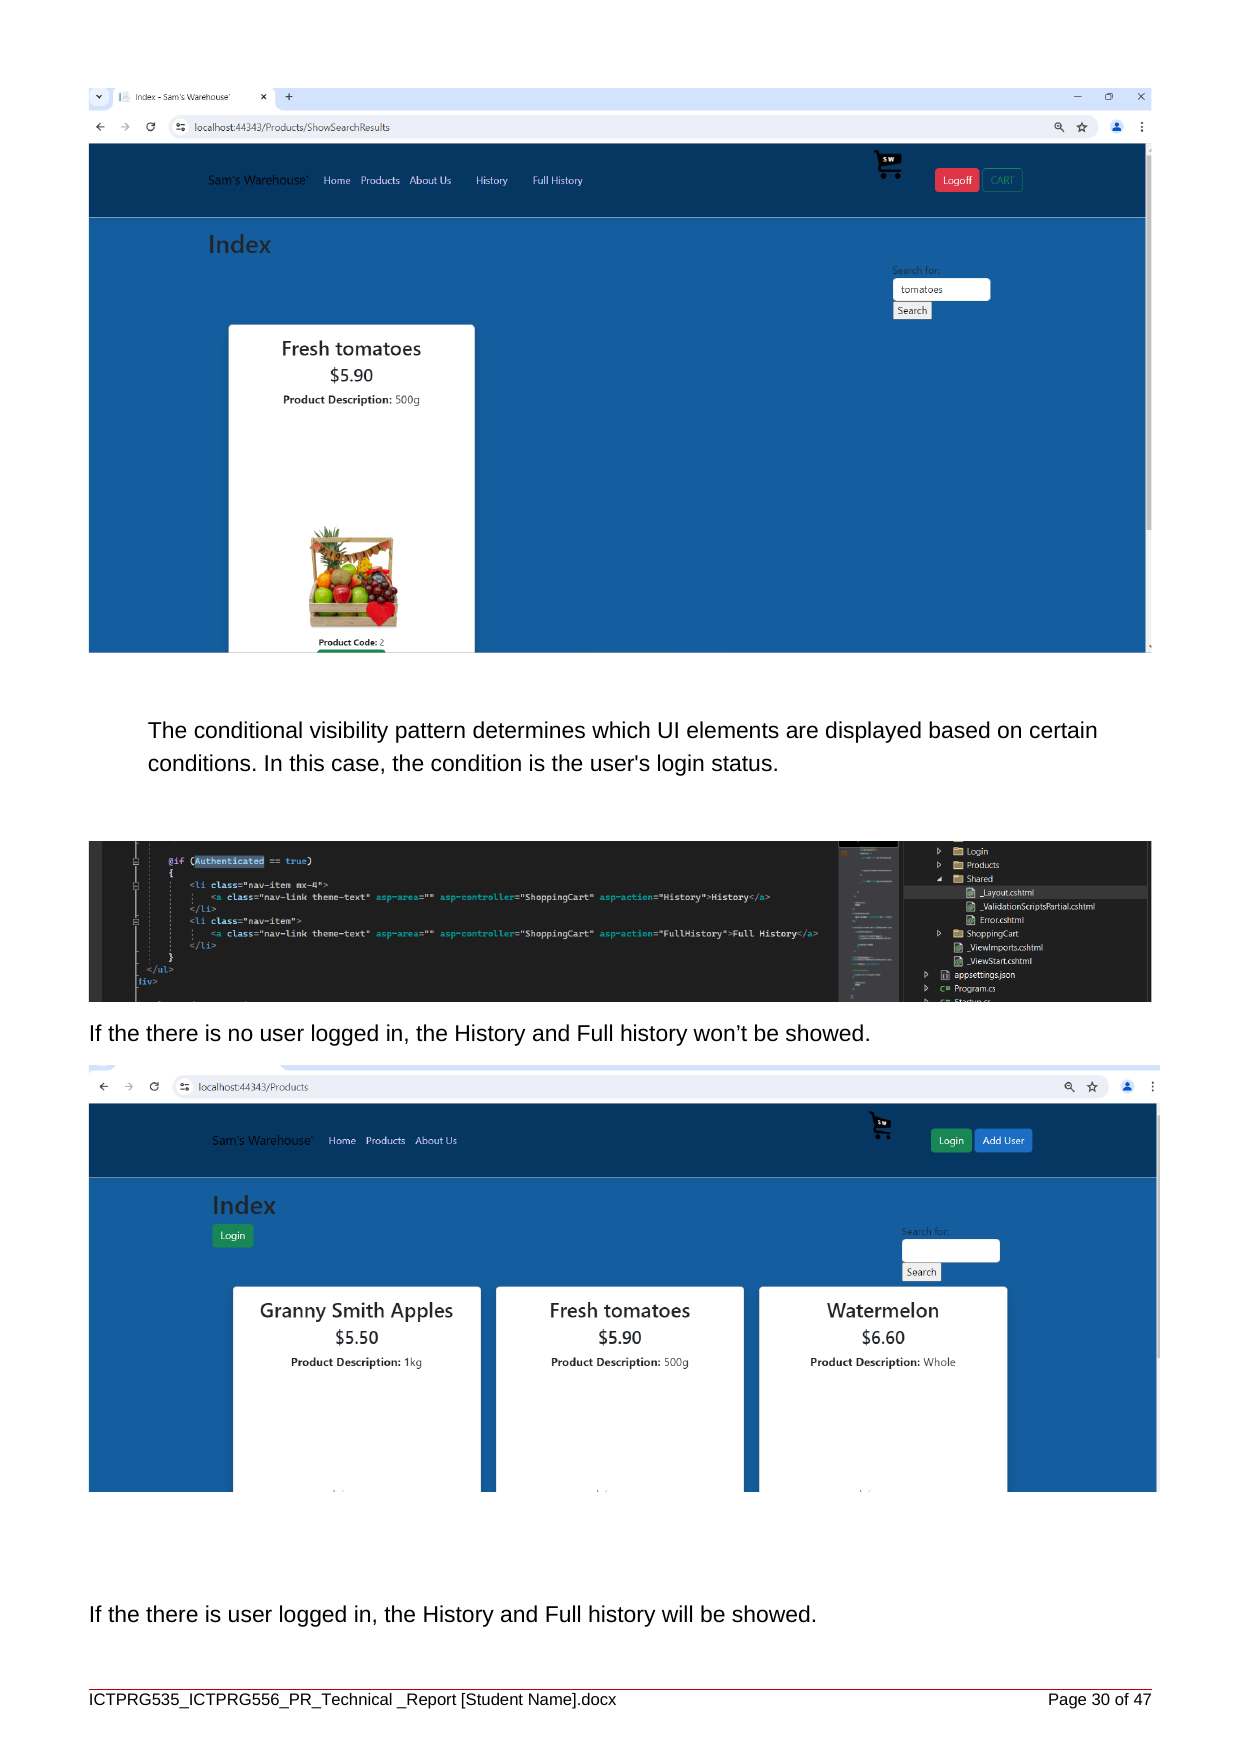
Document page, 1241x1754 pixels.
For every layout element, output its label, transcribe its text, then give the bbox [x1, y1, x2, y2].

picture [88, 841, 1152, 1002]
list If the there is user logged in, the History and Full history will be showed. [89, 1601, 1152, 1627]
picture [88, 88, 1152, 653]
list If the there is no user logged in, the History and Full history won’t be showed. [89, 1020, 1152, 1047]
picture [88, 1065, 1160, 1492]
list The conditional visibility pattern determines which UI elements are displayed based on certain conditions. In this case, the condition is the user's login status. [89, 717, 1152, 776]
